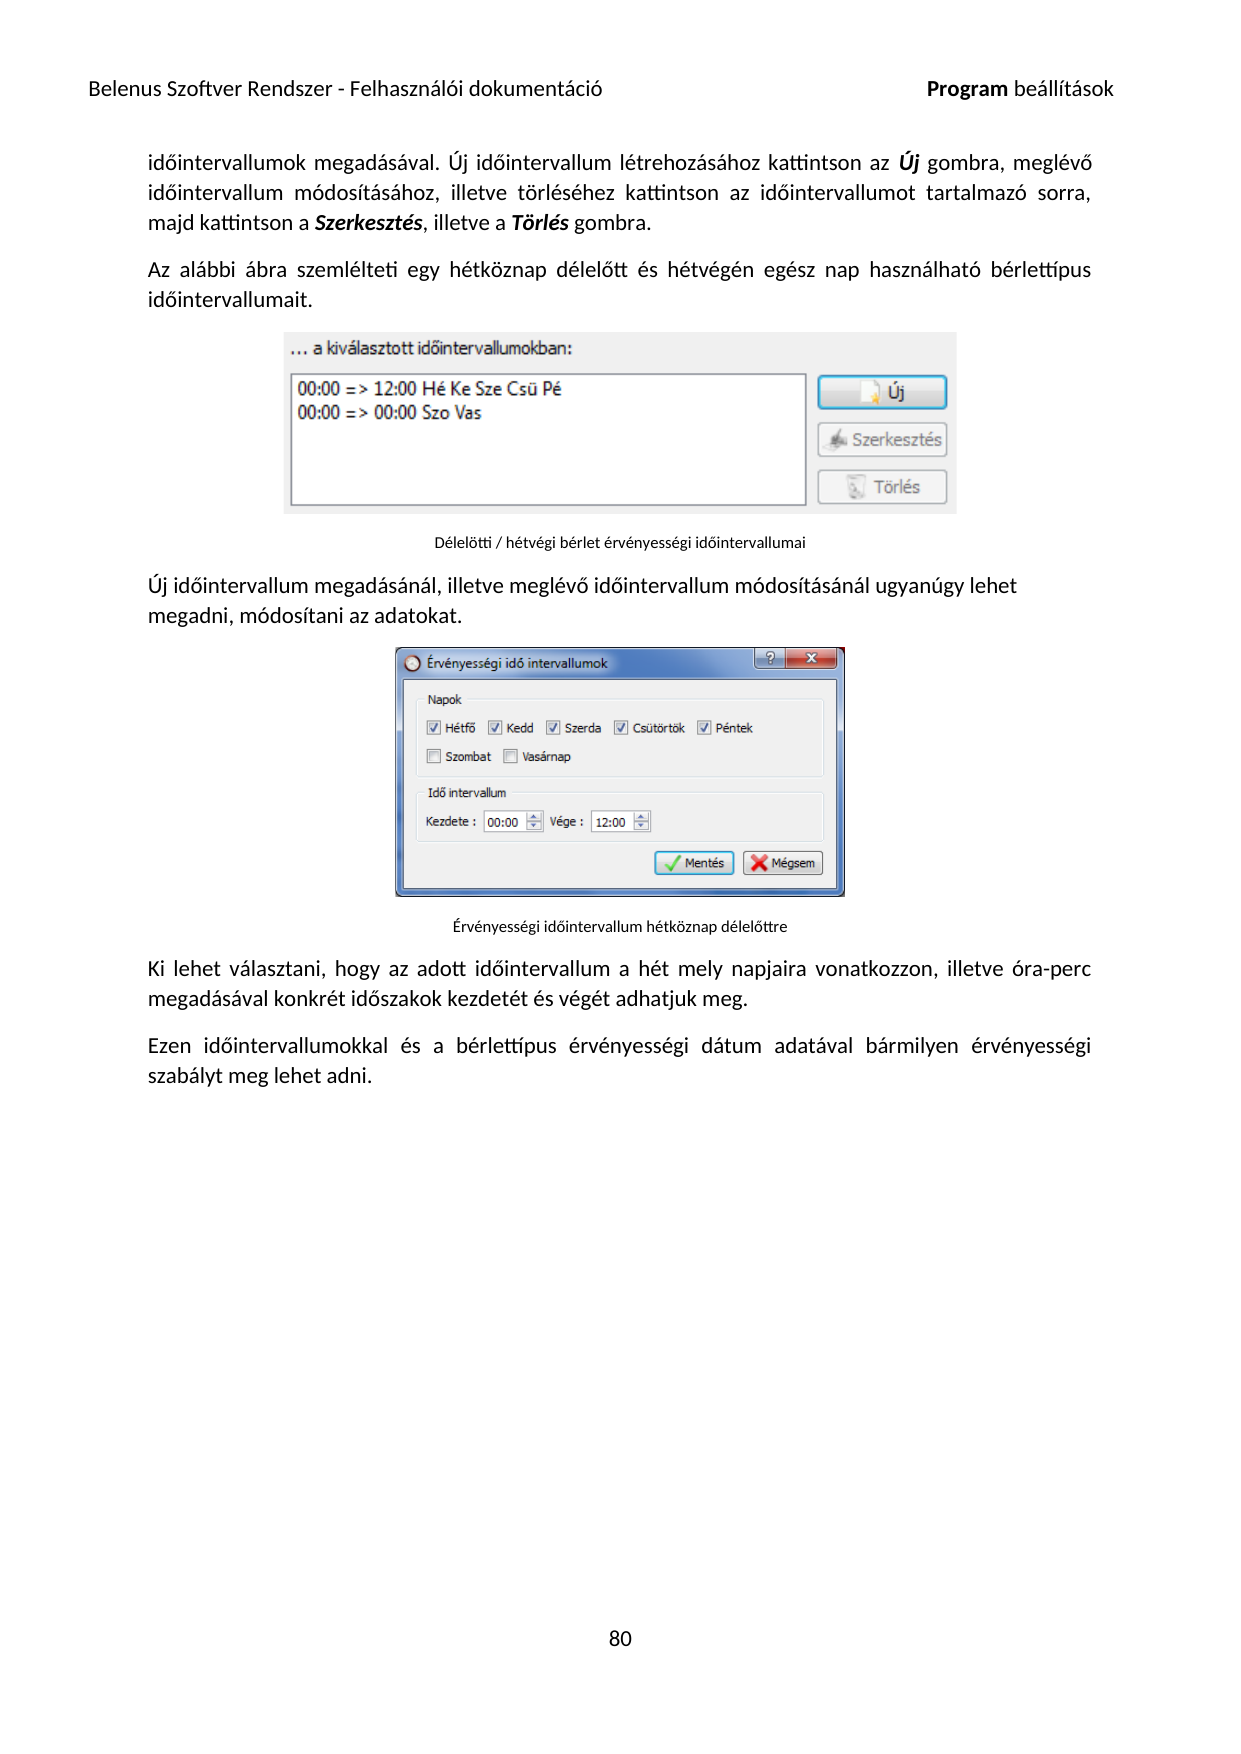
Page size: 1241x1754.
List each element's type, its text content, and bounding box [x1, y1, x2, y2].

text Délelötti / hétvégi bérlet érvényességi időintervallumai [148, 532, 1093, 552]
text Új időintervallum megadásánál, illetve meglévő időintervallum módosításánál ugyanúgy lehet megadni, módosítani az adatokat. [148, 571, 1093, 629]
picture [395, 647, 845, 897]
picture [283, 332, 957, 514]
text Az alábbi ábra szemlélteti egy hétköznap délelőtt és hétvégén egész nap használható bérlettípus időintervallumait. [148, 255, 1093, 313]
text Ezen időintervallumokkal és a bérlettípus érvényességi dátum adatával bármilyen érvényességi szabályt meg lehet adni. [148, 1031, 1093, 1090]
text Érvényességi időintervallum hétköznap délelőttre [148, 916, 1093, 936]
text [148, 148, 1093, 236]
text Ki lehet választani, hogy az adott időintervallum a hét mely napjaira vonatkozzon, illetve óra-perc megadásával konkrét időszakok kezdetét és végét adhatjuk meg. [148, 954, 1093, 1013]
